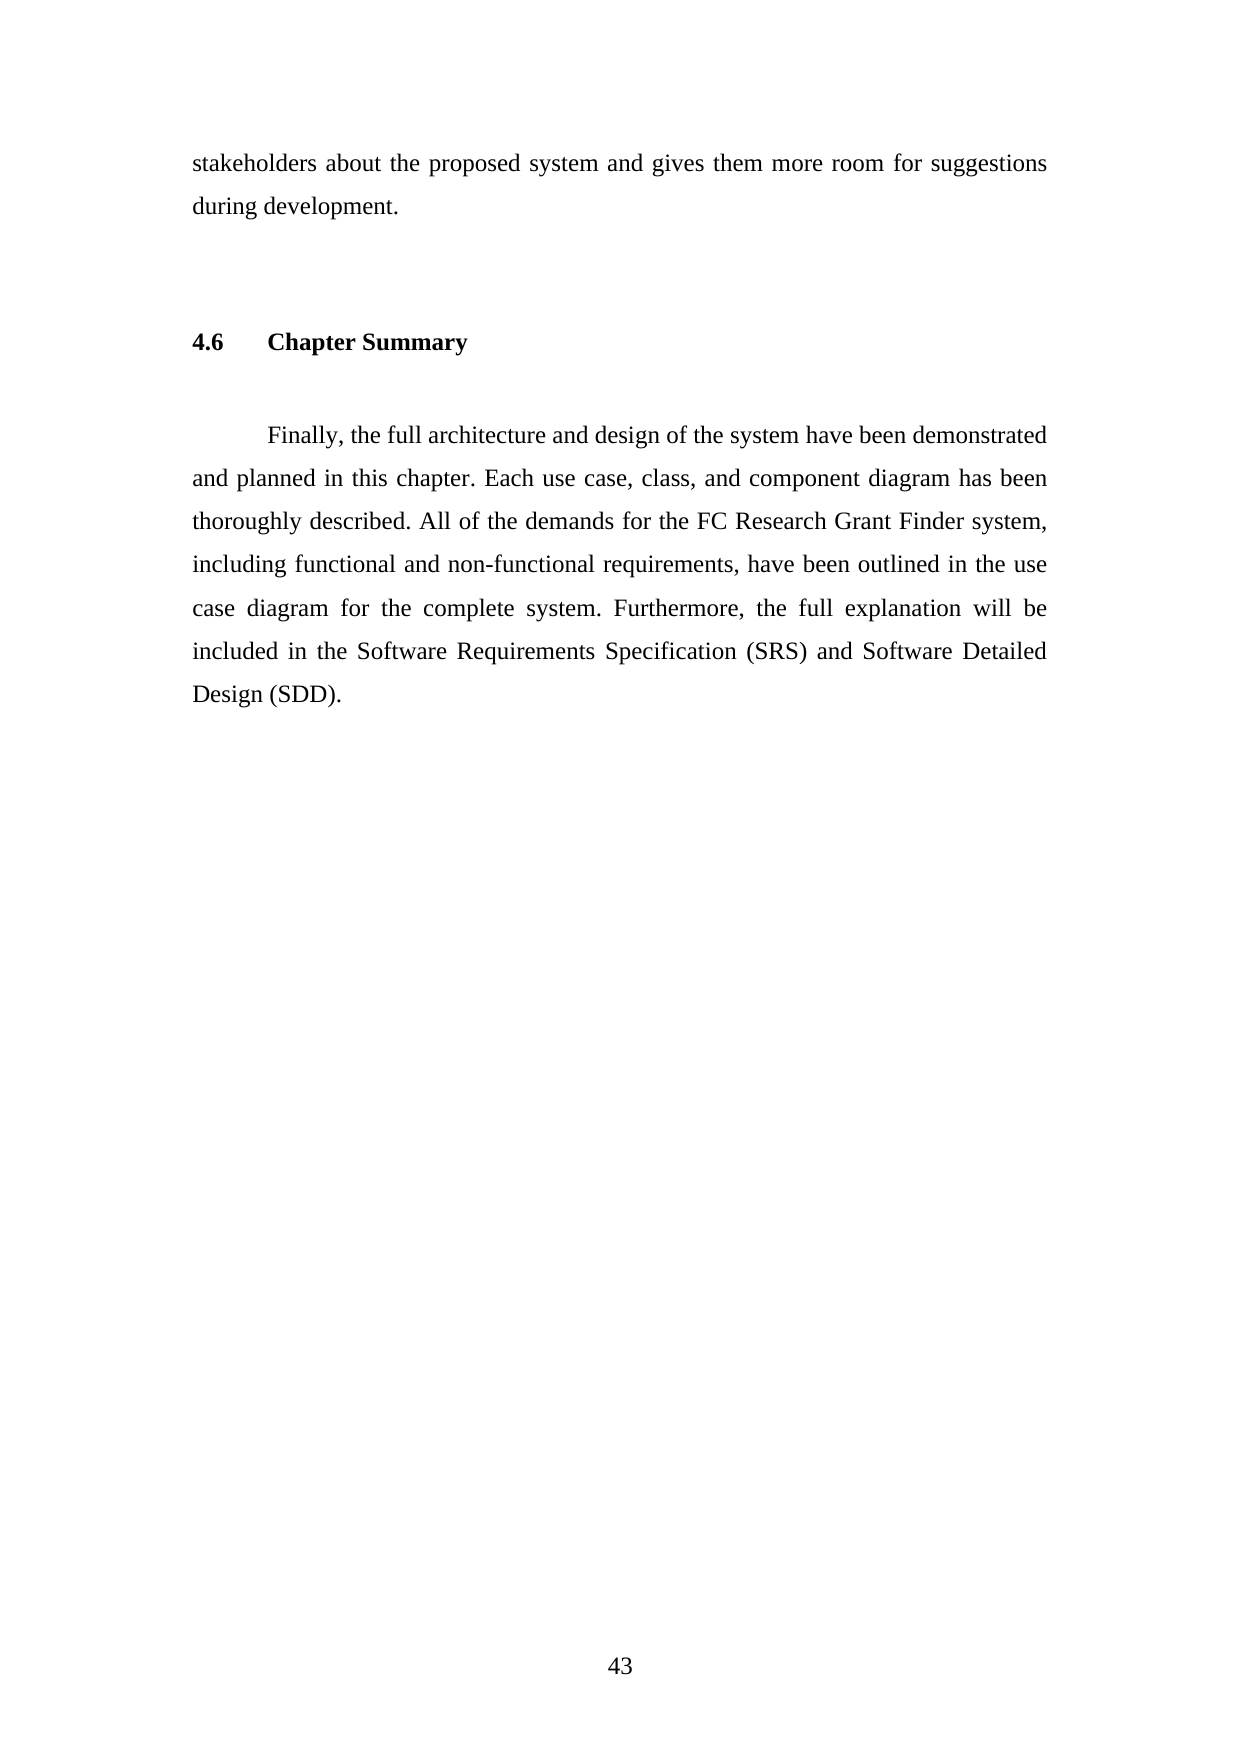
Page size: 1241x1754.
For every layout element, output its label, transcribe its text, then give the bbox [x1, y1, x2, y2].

subtitle Chapter Summary [192, 327, 1048, 356]
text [192, 148, 1048, 219]
text Finally, the full architecture and design of the system have been demonstrated and planned in this chapter. Each use case, class, and component diagram has been thoroughly described. All of the demands for the FC Research Grant Finder system, including functional and non-functional requirements, have been outlined in the use case diagram for the complete system. Furthermore, the full explanation will be included in the Software Requirements Specification (SRS) and Software Detailed Design (SDD). [192, 420, 1048, 708]
